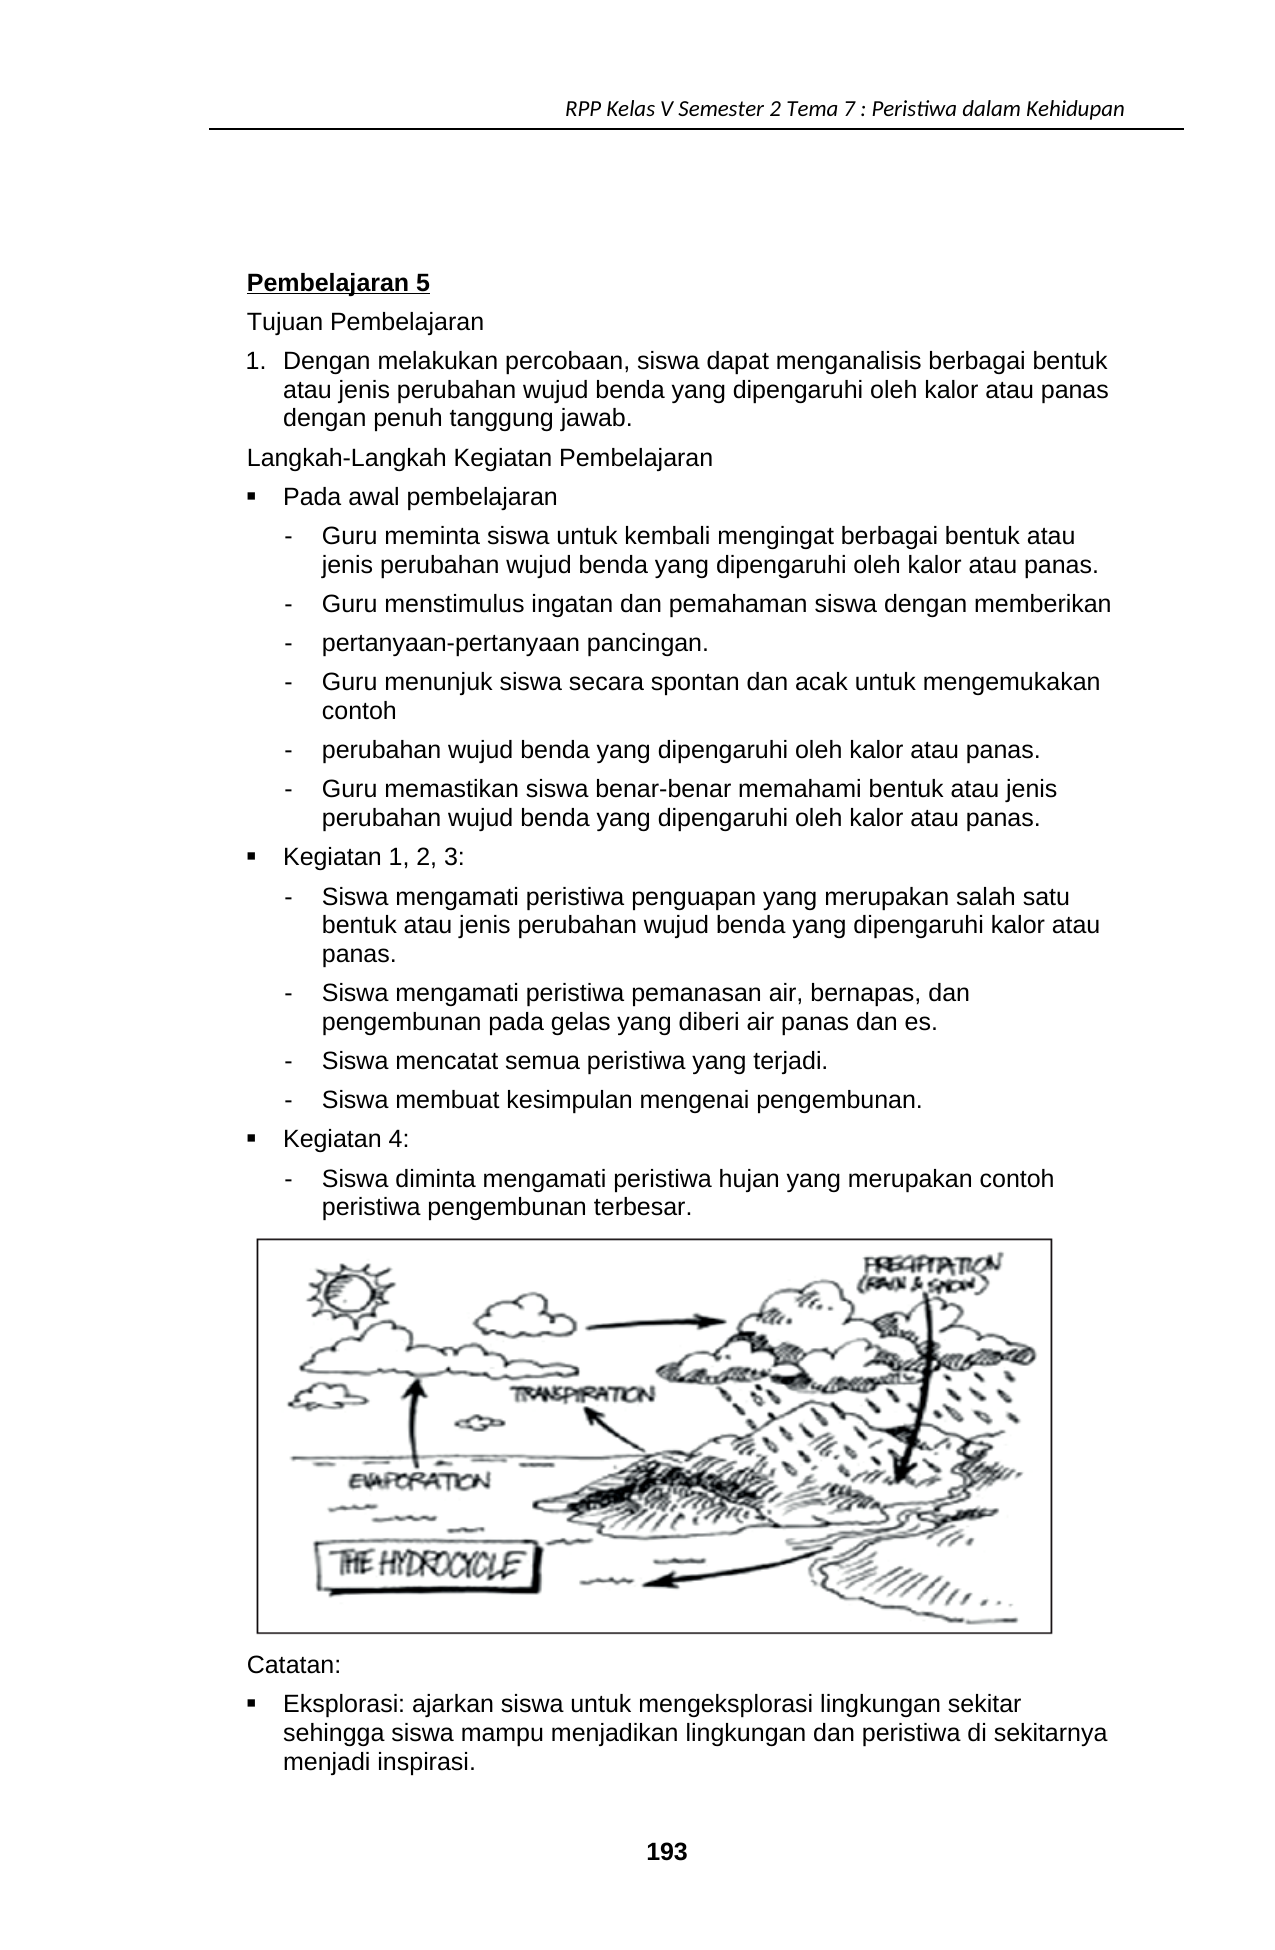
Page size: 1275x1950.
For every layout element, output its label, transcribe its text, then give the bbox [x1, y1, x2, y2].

list Kegiatan 4: [245, 1124, 1125, 1153]
list Guru memastikan siswa benar-benar memahami bentuk atau jenis perubahan wujud benda yang dipengaruhi oleh kalor atau panas. [284, 774, 1125, 832]
text Tujuan Pembelajaran [247, 307, 1125, 335]
list perubahan wujud benda yang dipengaruhi oleh kalor atau panas. [284, 735, 1125, 764]
text Langkah-Langkah Kegiatan Pembelajaran [247, 442, 1125, 471]
list Siswa mencatat semua peristiwa yang terjadi. [284, 1046, 1125, 1075]
list Guru menstimulus ingatan dan pemahaman siswa dengan memberikan [284, 589, 1125, 618]
text Pembelajaran 5 [247, 267, 1125, 296]
list Pada awal pembelajaran [245, 482, 1125, 511]
list pertanyaan-pertanyaan pancingan. [284, 628, 1125, 657]
list Guru meminta siswa untuk kembali mengingat berbagai bentuk atau jenis perubahan wujud benda yang dipengaruhi oleh kalor atau panas. [284, 521, 1125, 578]
list Guru menunjuk siswa secara spontan dan acak untuk mengemukakan contoh [284, 667, 1125, 725]
list Eksplorasi: ajarkan siswa untuk mengeksplorasi lingkungan sekitar sehingga siswa mampu menjadikan lingkungan dan peristiwa di sekitarnya menjadi inspirasi. [245, 1689, 1125, 1776]
list Dengan melakukan percobaan, siswa dapat menganalisis berbagai bentuk atau jenis perubahan wujud benda yang dipengaruhi oleh kalor atau panas dengan penuh tanggung jawab. [245, 346, 1125, 432]
list Siswa mengamati peristiwa penguapan yang merupakan salah satu bentuk atau jenis perubahan wujud benda yang dipengaruhi kalor atau panas. [284, 881, 1125, 968]
list Siswa membuat kesimpulan mengenai pengembunan. [284, 1085, 1125, 1114]
list Kegiatan 1, 2, 3: [245, 842, 1125, 871]
list Siswa mengamati peristiwa pemanasan air, bernapas, dan pengembunan pada gelas yang diberi air panas dan es. [284, 978, 1125, 1036]
list Siswa diminta mengamati peristiwa hujan yang merupakan contoh peristiwa pengembunan terbesar. [284, 1164, 1125, 1221]
text Catatan: [247, 1650, 1125, 1679]
